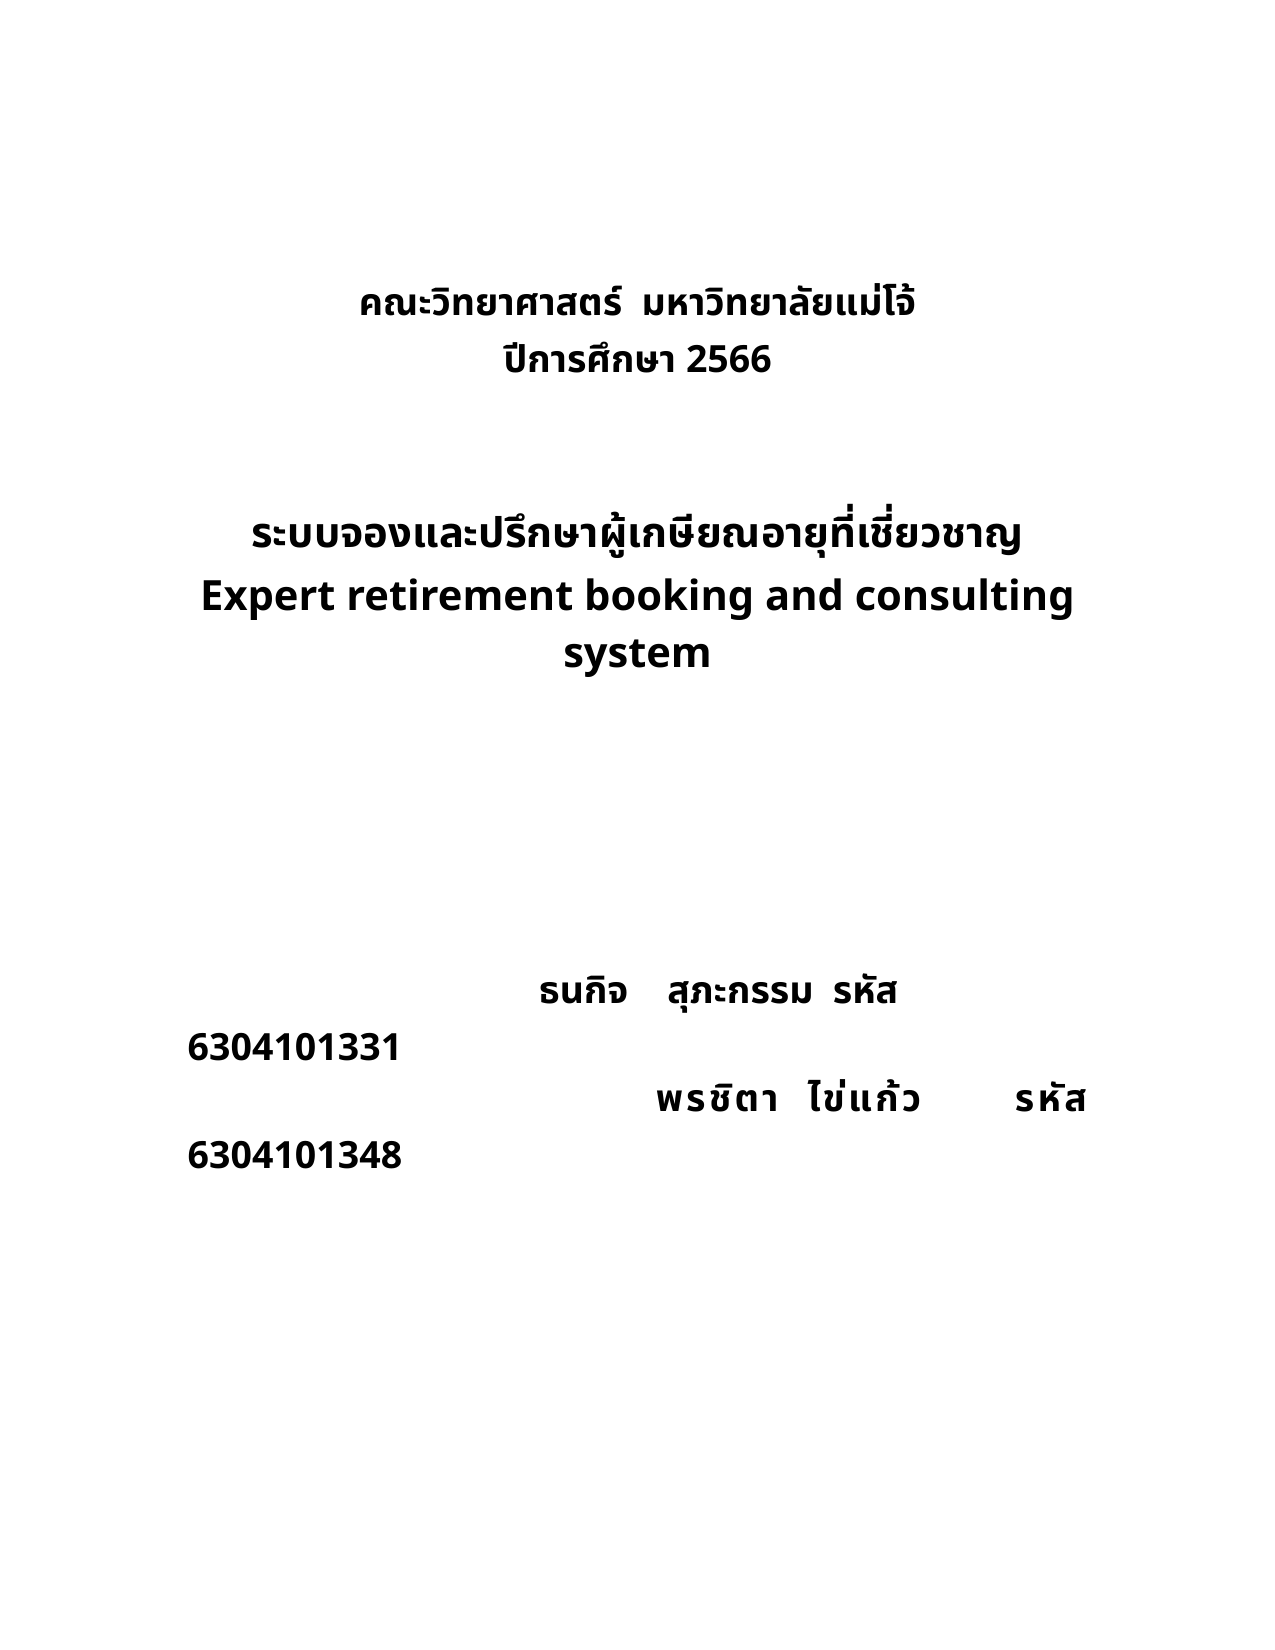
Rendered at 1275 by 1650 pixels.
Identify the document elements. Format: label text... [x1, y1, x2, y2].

text ปีการศึกษา 2566 [187, 333, 1087, 390]
text Expert retirement booking and consulting system [187, 566, 1087, 680]
text คณะวิทยาศาสตร์ มหาวิทยาลัยแม่โจ้ [187, 276, 1087, 333]
text ระบบจองและปรึกษาผู้เกษียณอายุที่เชี่ยวชาญ [187, 503, 1087, 566]
text พรชิตา ไข่แก้ว รหัส 6304101348 [187, 1071, 1087, 1179]
text ธนกิจ สุภะกรรม รหัส 6304101331 [187, 963, 1087, 1071]
